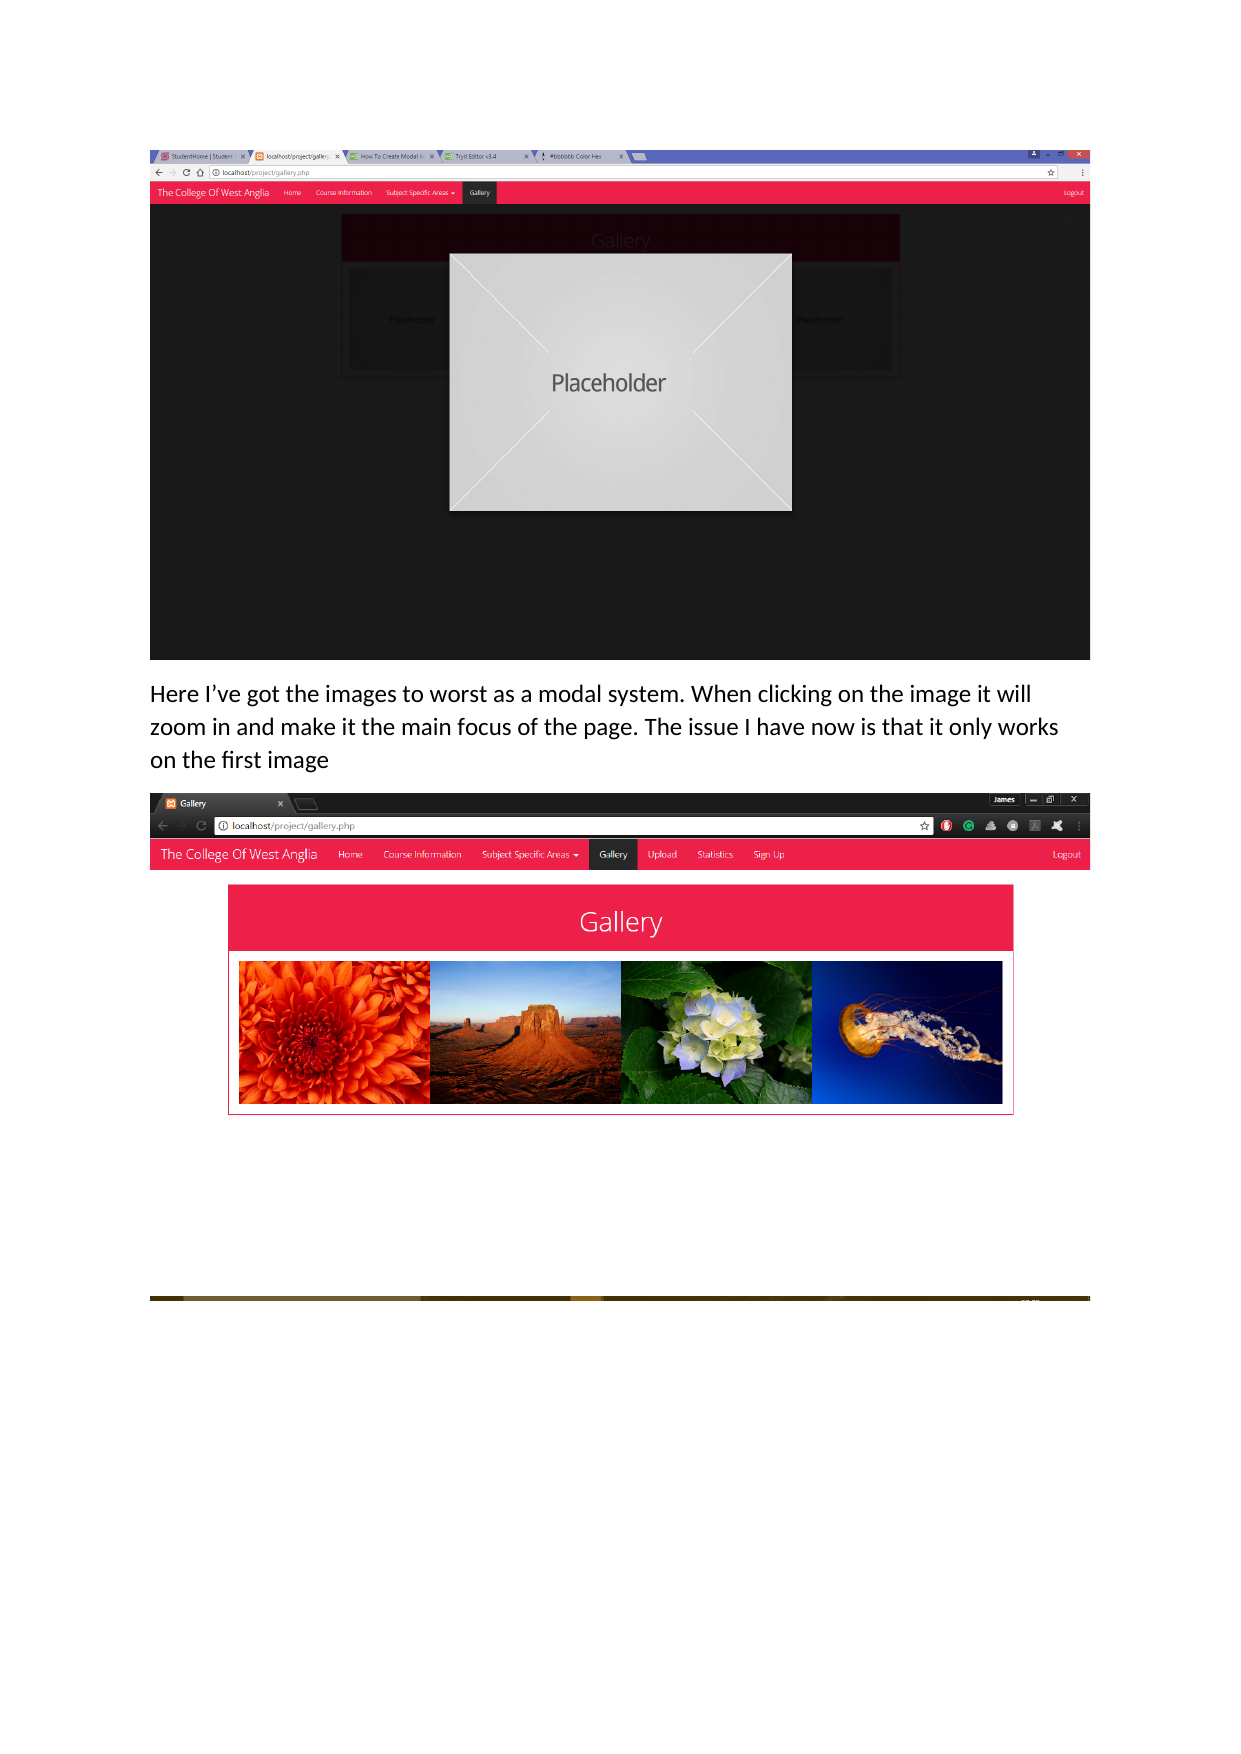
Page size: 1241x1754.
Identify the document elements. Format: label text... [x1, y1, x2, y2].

picture [150, 793, 1091, 1301]
text Here I’ve got the images to worst as a modal system. When clicking on the image it will zoom in and make it the main focus of the page. The issue I have now is that it only works on the first image [150, 678, 1090, 775]
picture [150, 150, 1091, 660]
